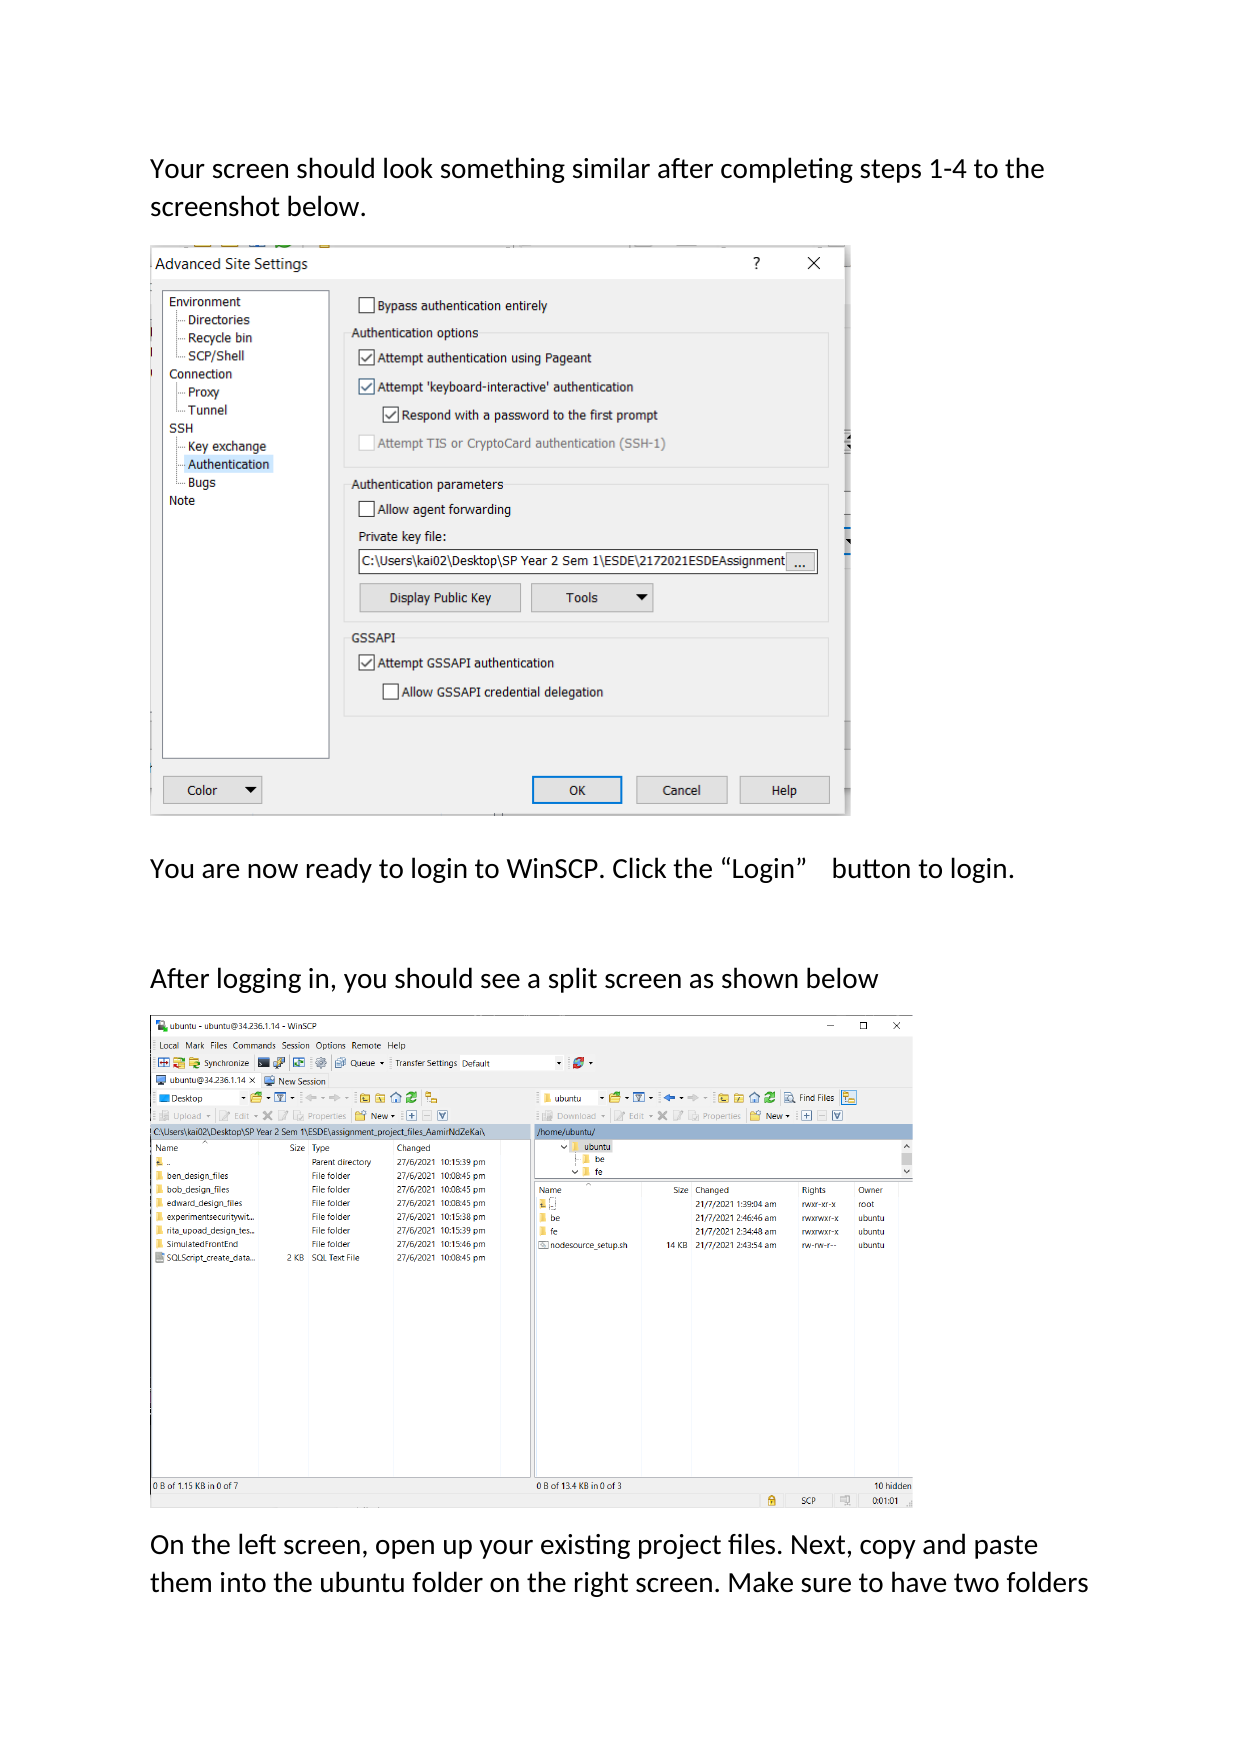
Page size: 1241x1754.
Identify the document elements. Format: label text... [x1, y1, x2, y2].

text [150, 1526, 1090, 1600]
text You are now ready to login to WinSCP. Click the “Login” button to login. [150, 850, 1090, 885]
text Your screen should look something similar after completing steps 1-4 to the screenshot below. [150, 150, 1090, 224]
picture [150, 1015, 913, 1508]
picture [150, 245, 851, 816]
text After logging in, you should see a split screen as shown below [150, 960, 1090, 996]
